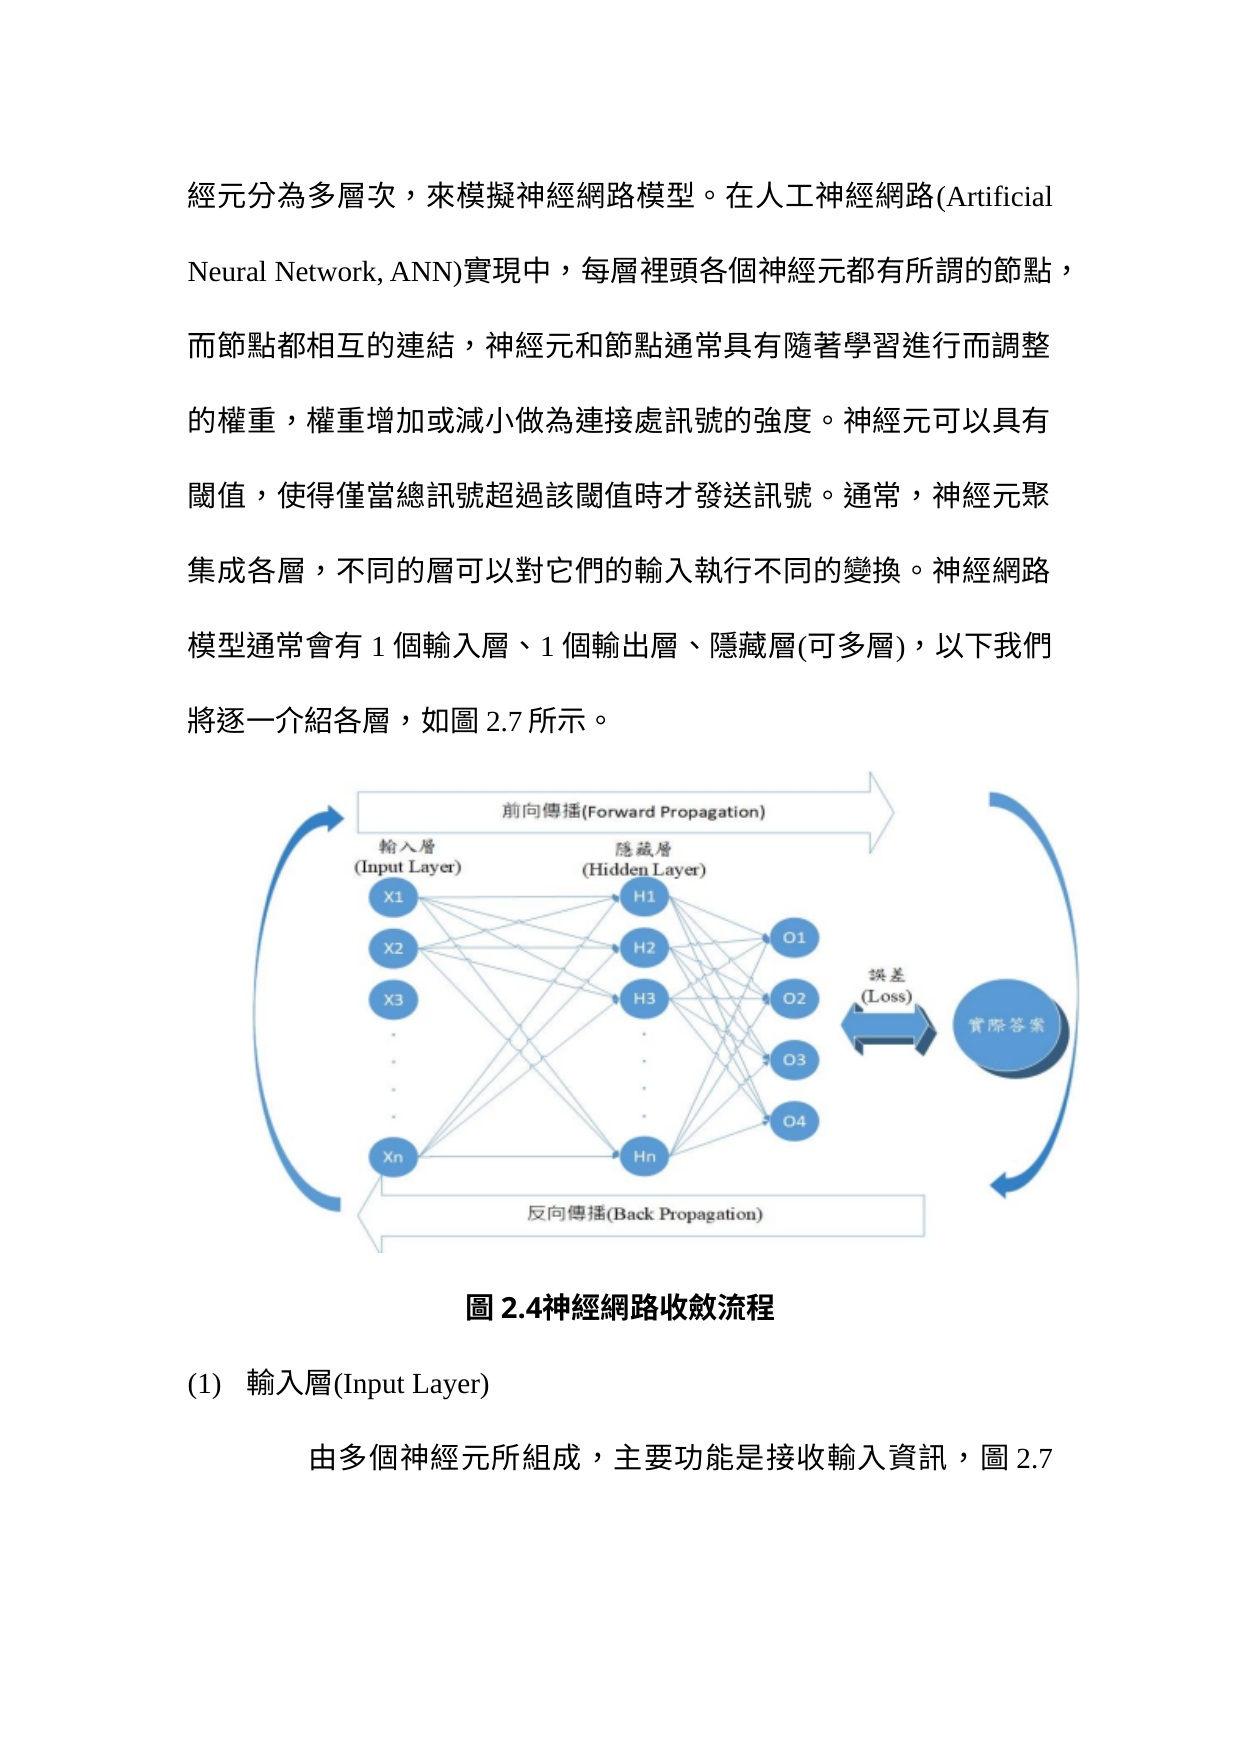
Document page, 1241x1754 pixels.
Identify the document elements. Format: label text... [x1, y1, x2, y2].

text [187, 156, 1053, 756]
list 輸入層(Input Layer) [187, 1344, 1053, 1419]
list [250, 1419, 1053, 1494]
picture [245, 771, 1092, 1253]
